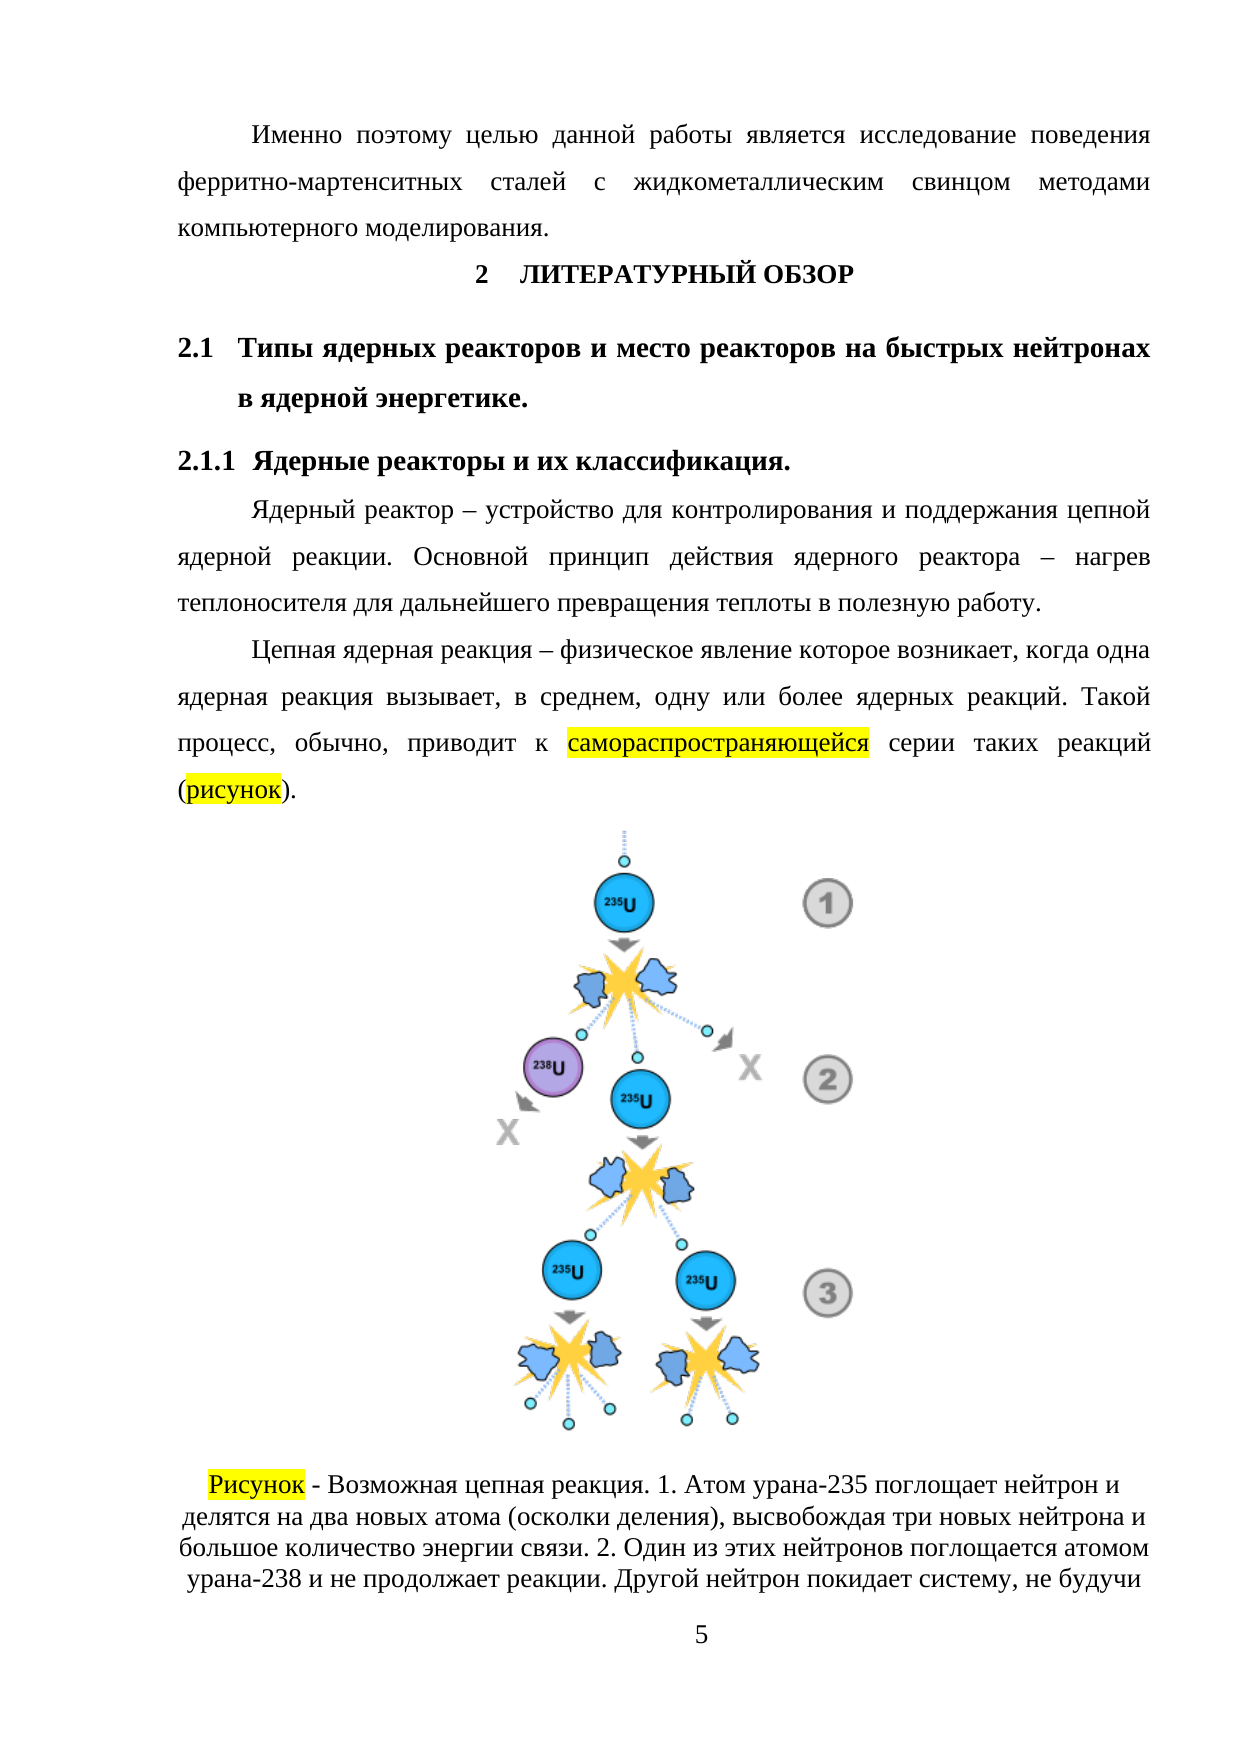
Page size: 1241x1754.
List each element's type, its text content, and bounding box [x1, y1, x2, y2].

text Именно поэтому целью данной работы является исследование поведения ферритно-мартенситных сталей с жидкометаллическим свинцом методами компьютерного моделирования. [177, 118, 1152, 243]
subtitle Типы ядерных реакторов и место реакторов на быстрых нейтронах в ядерной энергетике. [177, 330, 1152, 414]
subtitle Ядерные реакторы и их классификация. [177, 443, 1152, 476]
subtitle Литературный обзор [177, 258, 1152, 289]
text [177, 1469, 1152, 1593]
text Ядерный реактор – устройство для контролирования и поддержания цепной ядерной реакции. Основной принцип действия ядерного реактора – нагрев теплоносителя для дальнейшего превращения теплоты в полезную работу. [177, 493, 1152, 618]
text Цепная ядерная реакция – физическое явление которое возникает, когда одна ядерная реакция вызывает, в среднем, одну или более ядерных реакций. Такой процесс, обычно, приводит к самораспространяющейся серии таких реакций (рисунок). [177, 633, 1152, 804]
picture [461, 820, 868, 1444]
